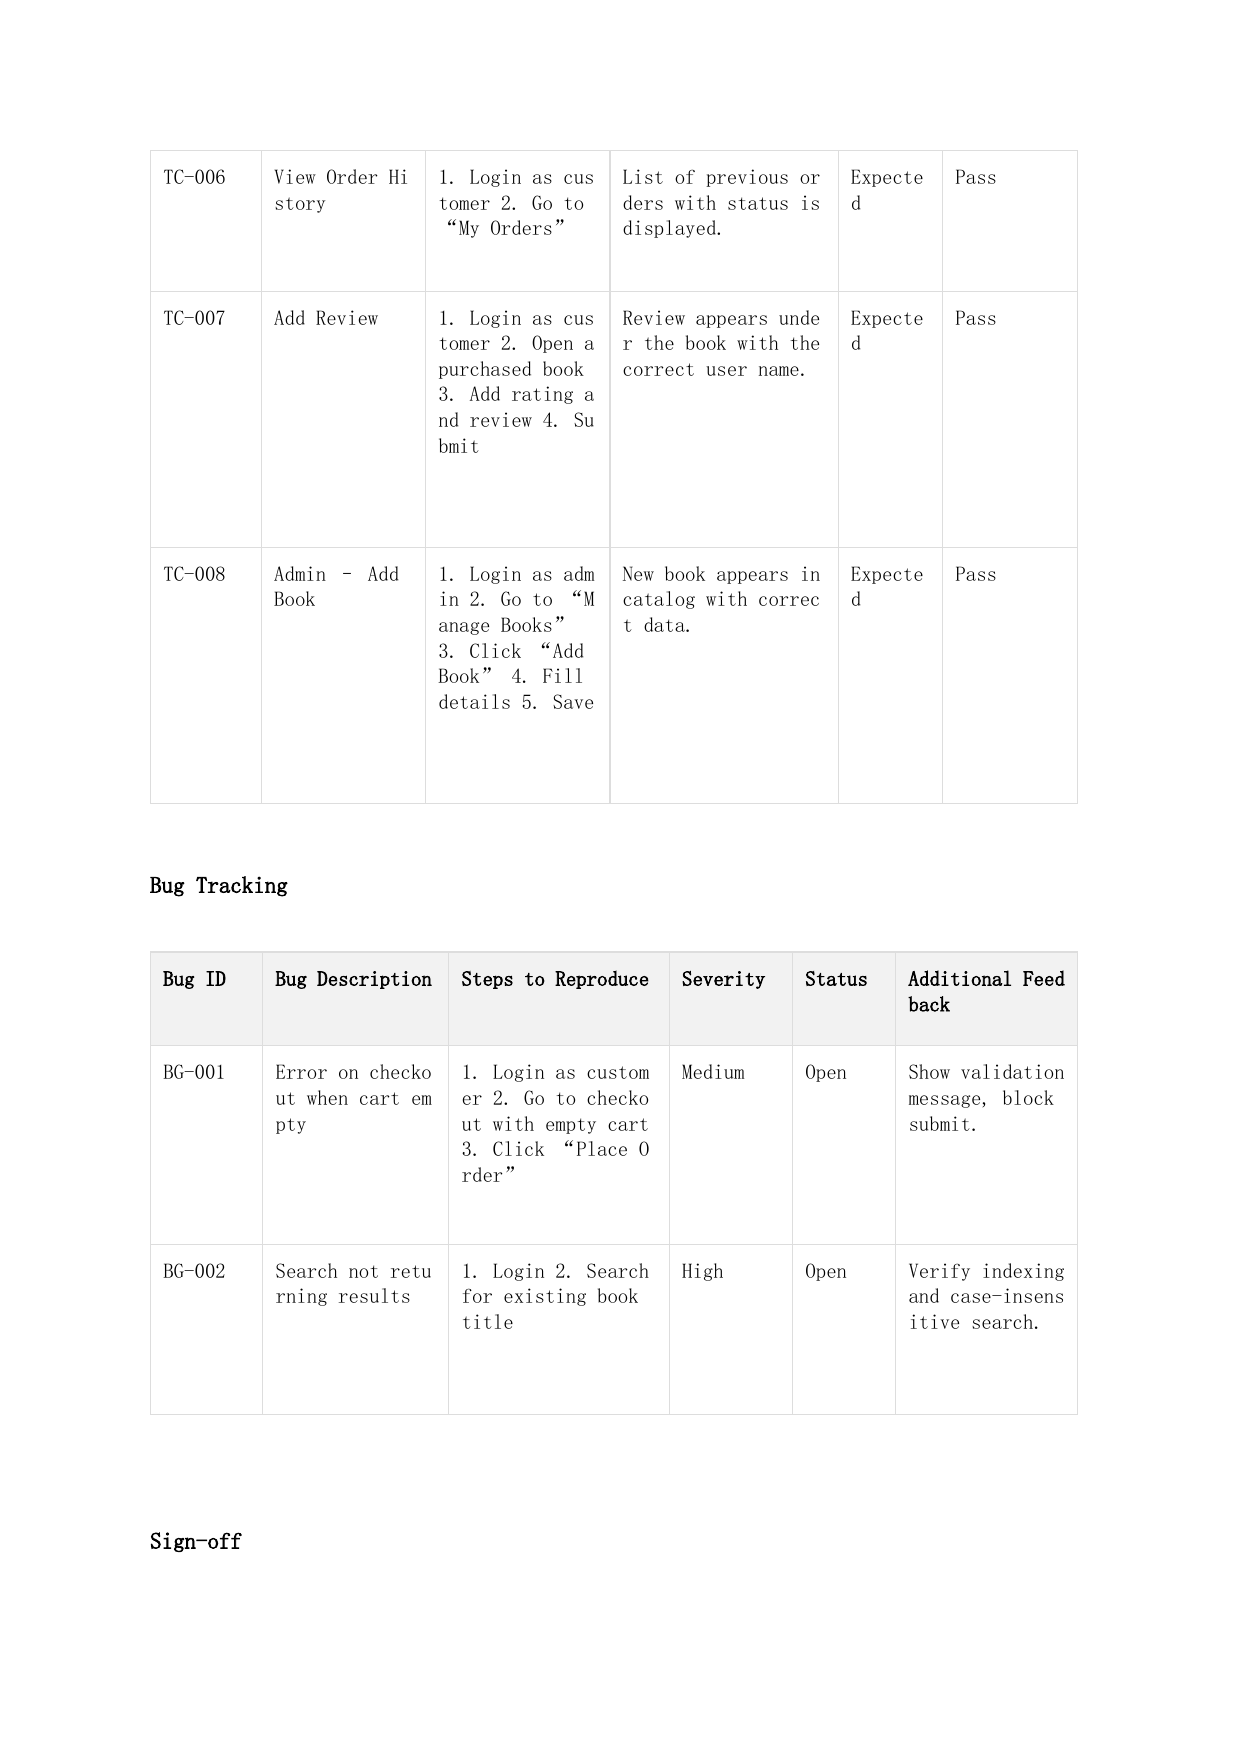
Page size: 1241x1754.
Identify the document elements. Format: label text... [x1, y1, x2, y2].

table_header Severity [670, 953, 792, 1045]
table_cell BG‑001 [151, 1046, 262, 1244]
table_cell Add Review [262, 292, 425, 547]
table_header Bug Description [263, 953, 448, 1045]
table_cell List of previous orders with status is displayed. [611, 151, 838, 291]
table_cell Expected [839, 292, 942, 547]
table_cell Open [793, 1046, 895, 1244]
table_cell View Order History [262, 151, 425, 291]
table_cell New book appears in catalog with correct data. [611, 548, 838, 803]
table_header Steps to Reproduce [449, 953, 669, 1045]
table_cell Review appears under the book with the correct user name. [611, 292, 838, 547]
table_header Status [793, 953, 895, 1045]
table_cell BG‑002 [151, 1245, 262, 1414]
table_cell Pass [943, 548, 1077, 803]
table_cell Expected [839, 151, 942, 291]
table_cell Show validation message, block submit. [896, 1046, 1077, 1244]
table_cell Pass [943, 151, 1077, 291]
table_cell TC‑006 [151, 151, 261, 291]
table_cell Search not returning results [263, 1245, 448, 1414]
table_cell 1. Login 2. Search for existing book title [449, 1245, 669, 1414]
table_header Bug ID [151, 953, 262, 1045]
table_cell High [670, 1245, 792, 1414]
table_cell Open [793, 1245, 895, 1414]
table_cell Admin – Add Book [262, 548, 425, 803]
table_header Additional Feedback [896, 953, 1077, 1045]
table_cell TC‑007 [151, 292, 261, 547]
table_cell 1. Login as customer 2. Go to checkout with empty cart 3. Click “Place Order” [449, 1046, 669, 1244]
table_cell Pass [943, 292, 1077, 547]
table_cell 1. Login as customer 2. Open a purchased book 3. Add rating and review 4. Submit [426, 292, 609, 547]
table_cell Error on checkout when cart empty [263, 1046, 448, 1244]
table_cell TC‑008 [151, 548, 261, 803]
table_cell 1. Login as customer 2. Go to “My Orders” [426, 151, 609, 291]
table_cell 1. Login as admin 2. Go to “Manage Books” 3. Click “Add Book” 4. Fill details 5. Save [426, 548, 609, 803]
subtitle Sign‑off [150, 1526, 1090, 1552]
table_cell Expected [839, 548, 942, 803]
subtitle Bug Tracking [150, 870, 1090, 896]
table_cell Medium [670, 1046, 792, 1244]
table_cell Verify indexing and case-insensitive search. [896, 1245, 1077, 1414]
